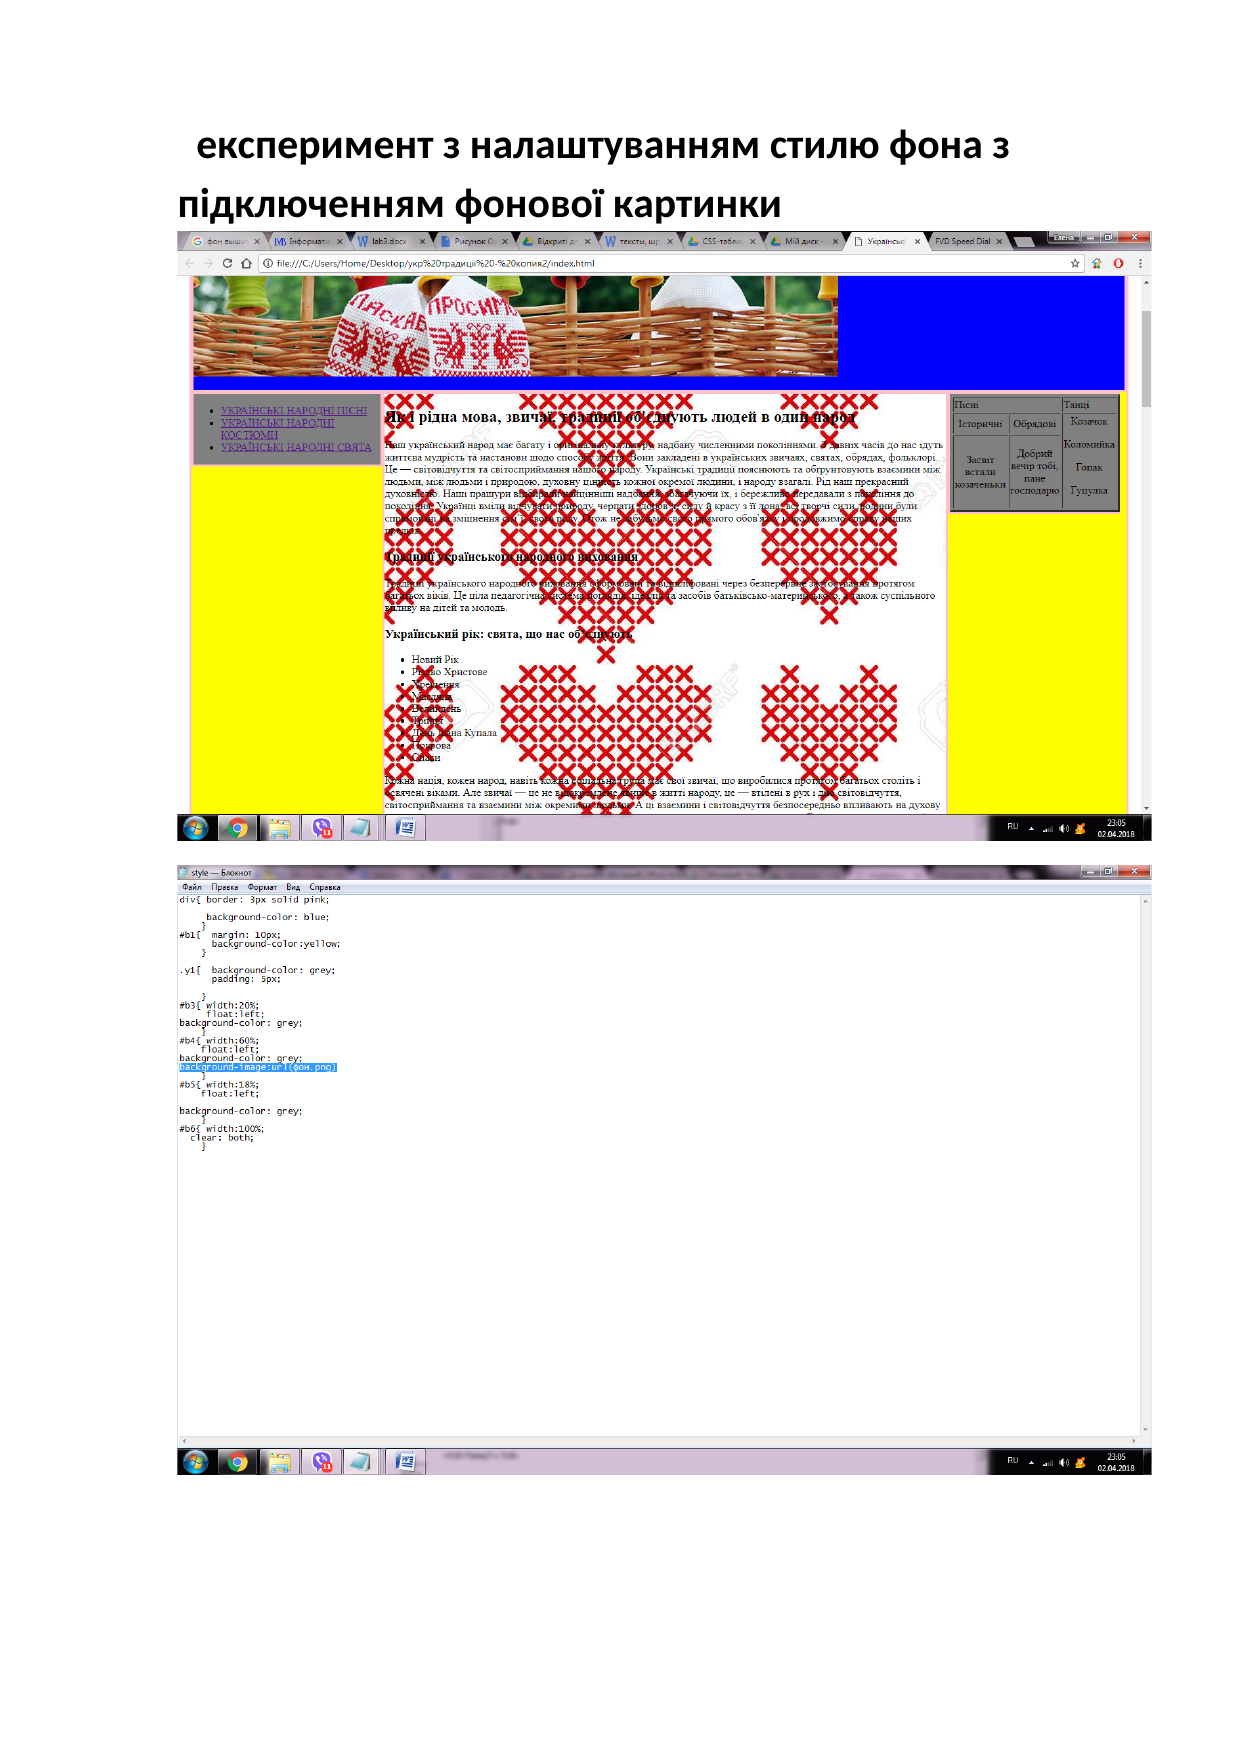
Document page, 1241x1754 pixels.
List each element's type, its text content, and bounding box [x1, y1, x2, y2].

text експеримент з налаштуванням стилю фона з підключенням фонової картинки [177, 118, 1152, 231]
picture [177, 865, 1152, 1475]
picture [177, 231, 1152, 841]
